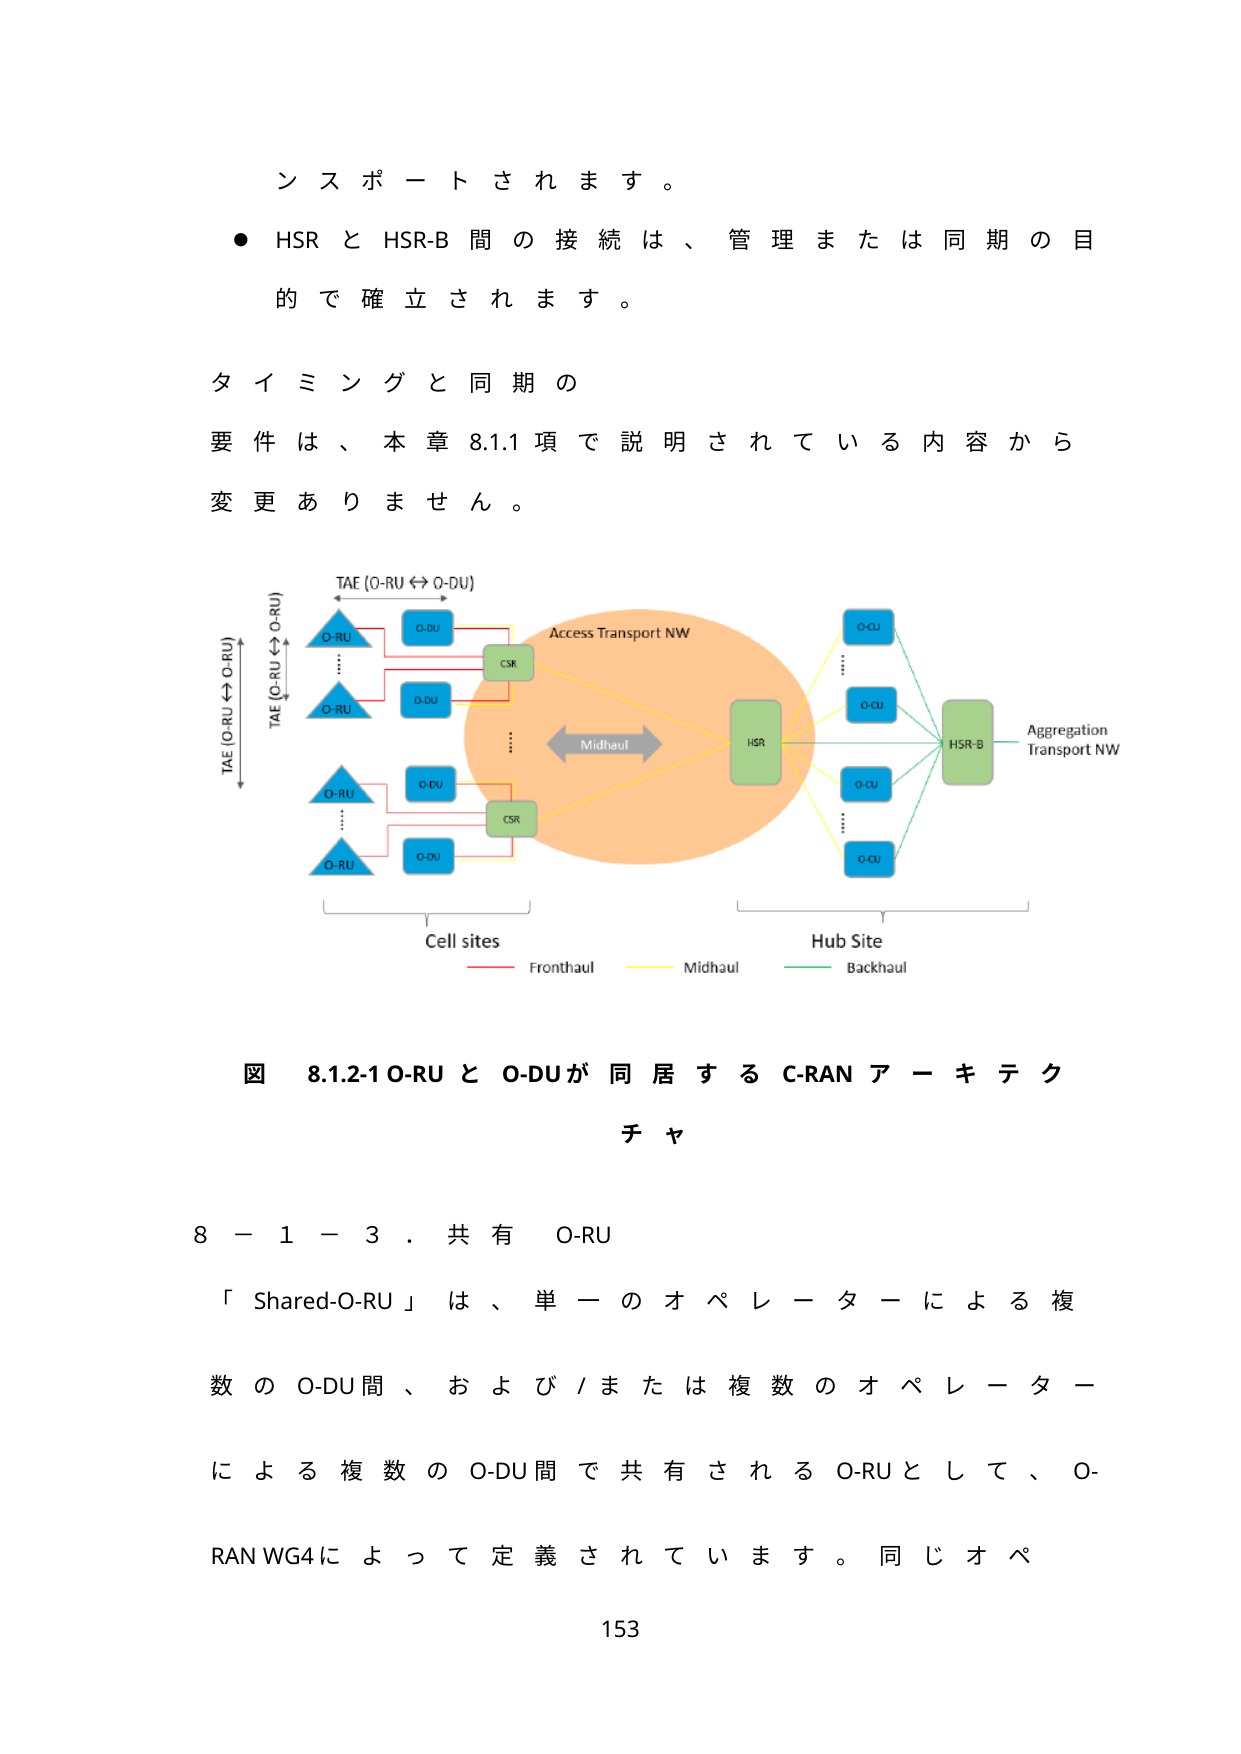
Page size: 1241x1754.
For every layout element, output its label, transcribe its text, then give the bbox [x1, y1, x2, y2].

picture [210, 567, 1136, 999]
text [192, 1266, 1116, 1588]
text タイミングと同期の [192, 365, 1116, 398]
text 要件は、本章8.1.1項で説明されている内容から変更ありません。 [192, 408, 1116, 517]
text ８－１－３．共有 O-RU [168, 1200, 1116, 1266]
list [226, 162, 1116, 196]
text 図 8.1.2-1 O-RUとO-DUが同居するC-RANアーキテクチャ [192, 1040, 1116, 1149]
list HSRとHSR-B間の接続は、管理または同期の目的で確立されます。 [226, 205, 1116, 314]
